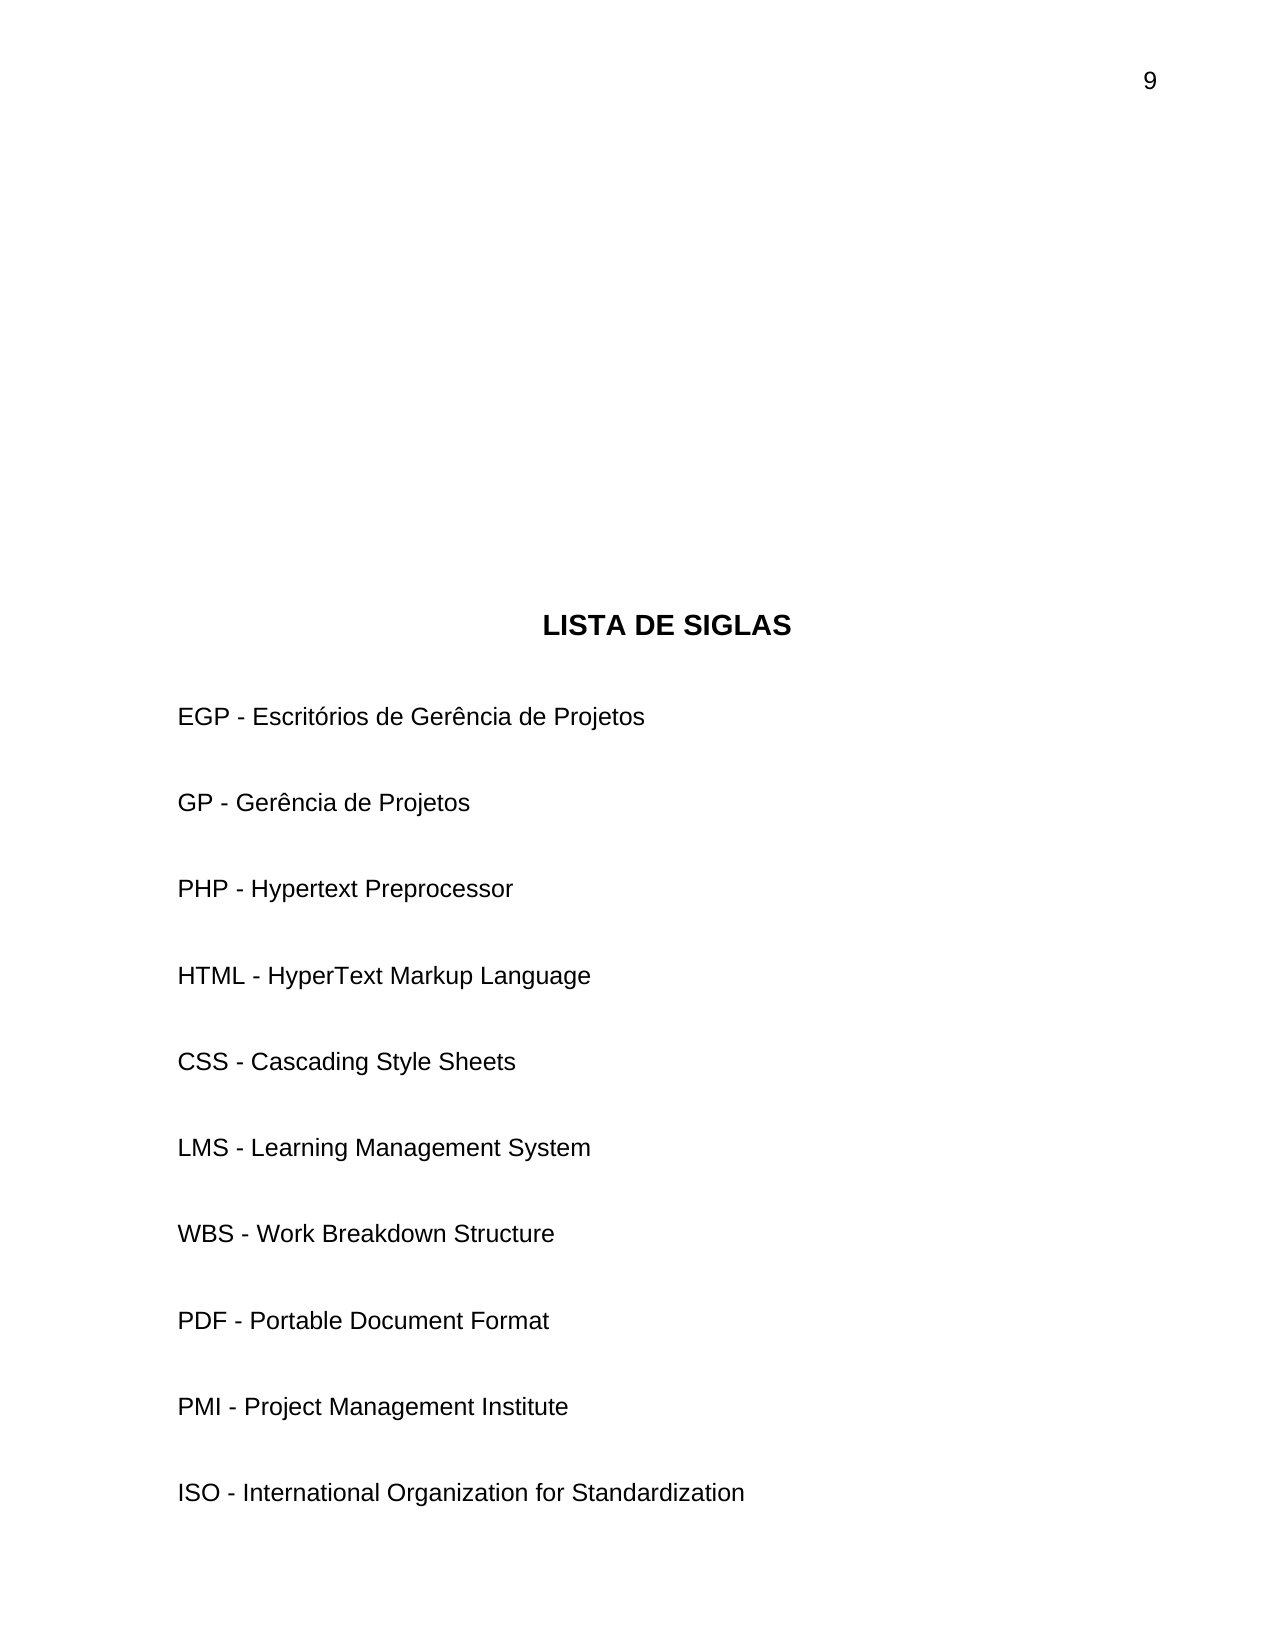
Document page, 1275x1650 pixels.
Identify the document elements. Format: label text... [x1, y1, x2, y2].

text GP - Gerência de Projetos [177, 788, 1157, 817]
text CSS - Cascading Style Sheets [177, 1047, 1157, 1076]
text ISO - International Organization for Standardization [177, 1478, 1157, 1507]
text WBS - Work Breakdown Structure [177, 1219, 1157, 1248]
text HTML - HyperText Markup Language [177, 961, 1157, 989]
text EGP - Escritórios de Gerência de Projetos [177, 702, 1157, 731]
text LMS - Learning Management System [177, 1133, 1157, 1162]
text LISTA DE SIGLAS [177, 608, 1157, 642]
text PDF - Portable Document Format [177, 1306, 1157, 1334]
text PMI - Project Management Institute [177, 1392, 1157, 1421]
text PHP - Hypertext Preprocessor [177, 874, 1157, 903]
